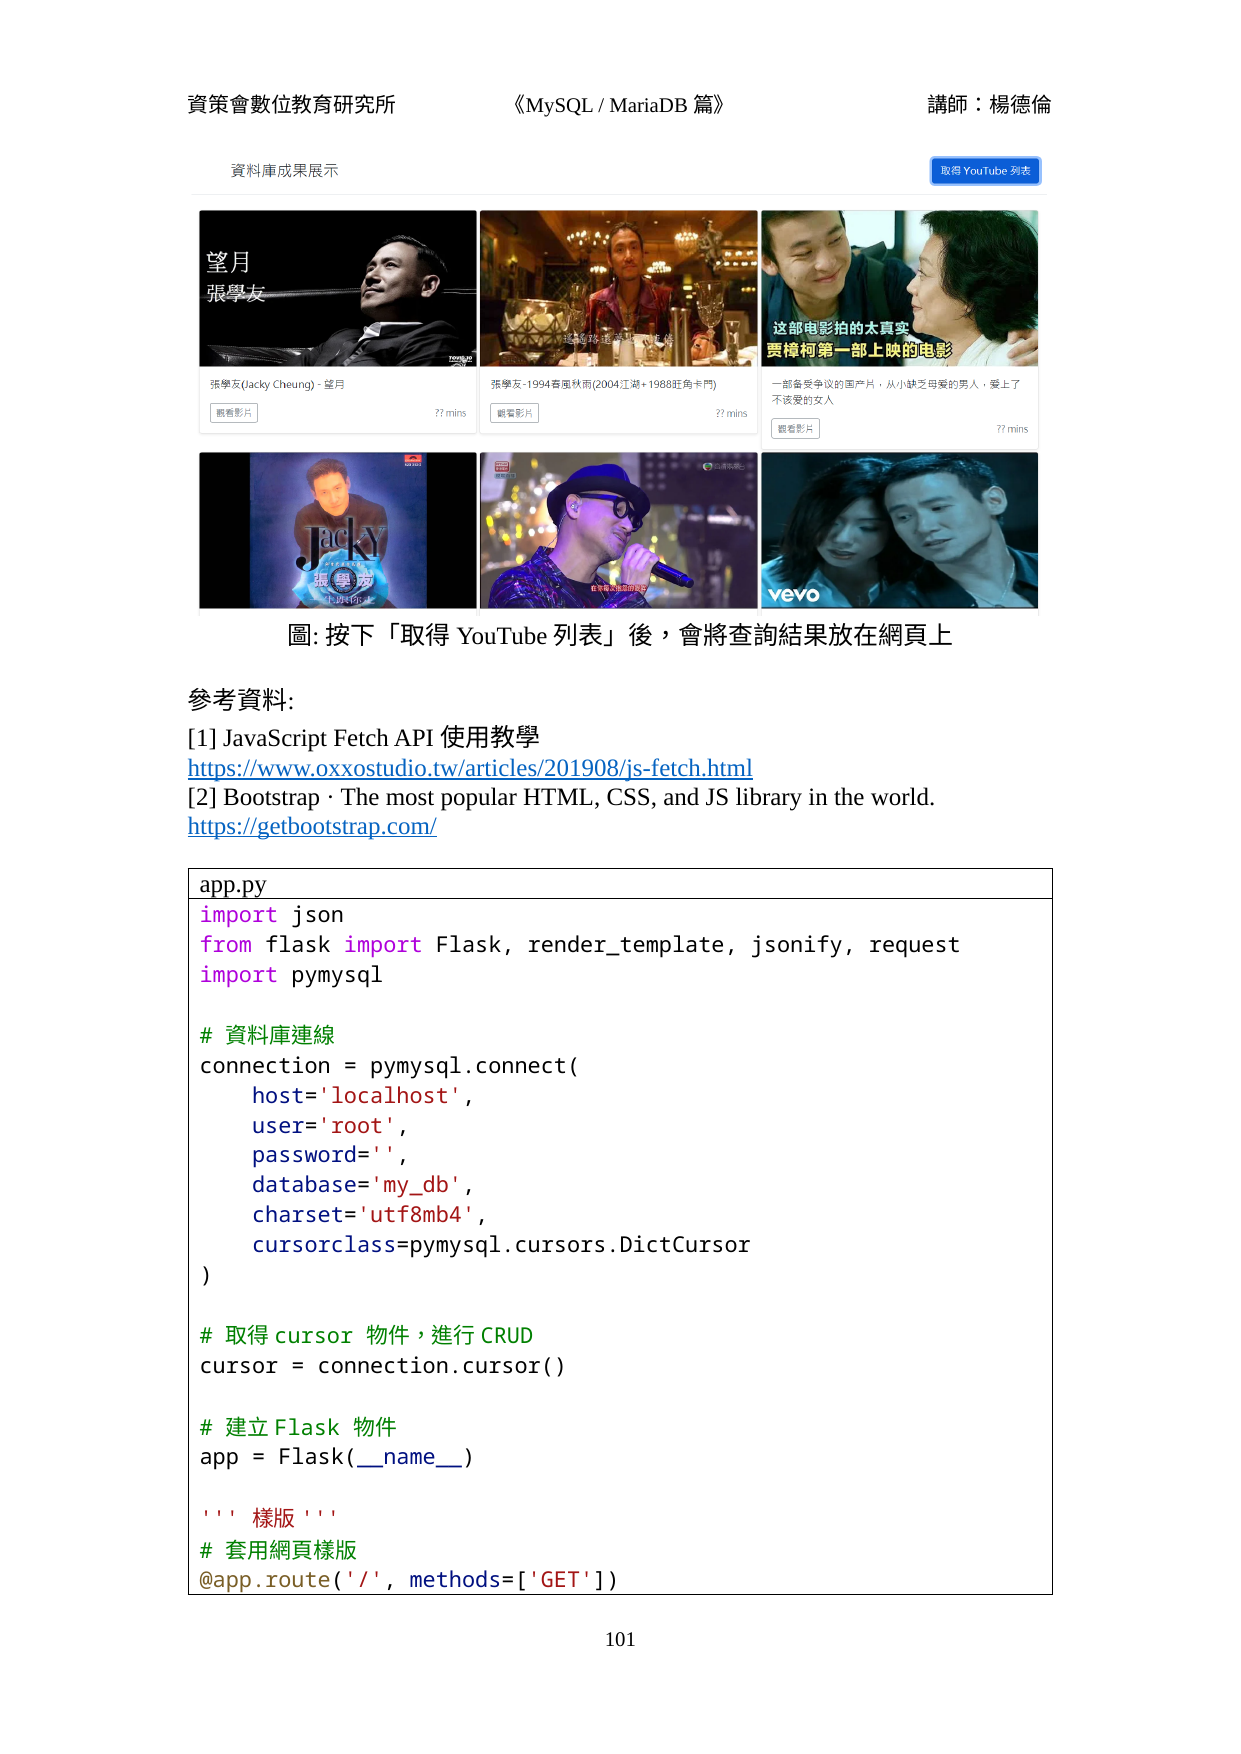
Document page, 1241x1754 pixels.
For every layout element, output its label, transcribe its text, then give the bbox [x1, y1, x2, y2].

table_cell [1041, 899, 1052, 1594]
text 參考資料: [187, 681, 1053, 717]
text https://www.oxxostudio.tw/articles/201908/js-fetch.html [187, 753, 1053, 782]
text [2] Bootstrap · The most popular HTML, CSS, and JS library in the world. [187, 782, 1053, 811]
text https://getbootstrap.com/ [187, 811, 1053, 839]
text 圖: 按下「取得 YouTube 列表」後，會將查詢結果放在網頁上 [187, 616, 1053, 652]
text [1] JavaScript Fetch API 使用教學 [187, 717, 1053, 753]
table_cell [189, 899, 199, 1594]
table_header app.py [189, 869, 1052, 898]
picture [187, 150, 1053, 616]
